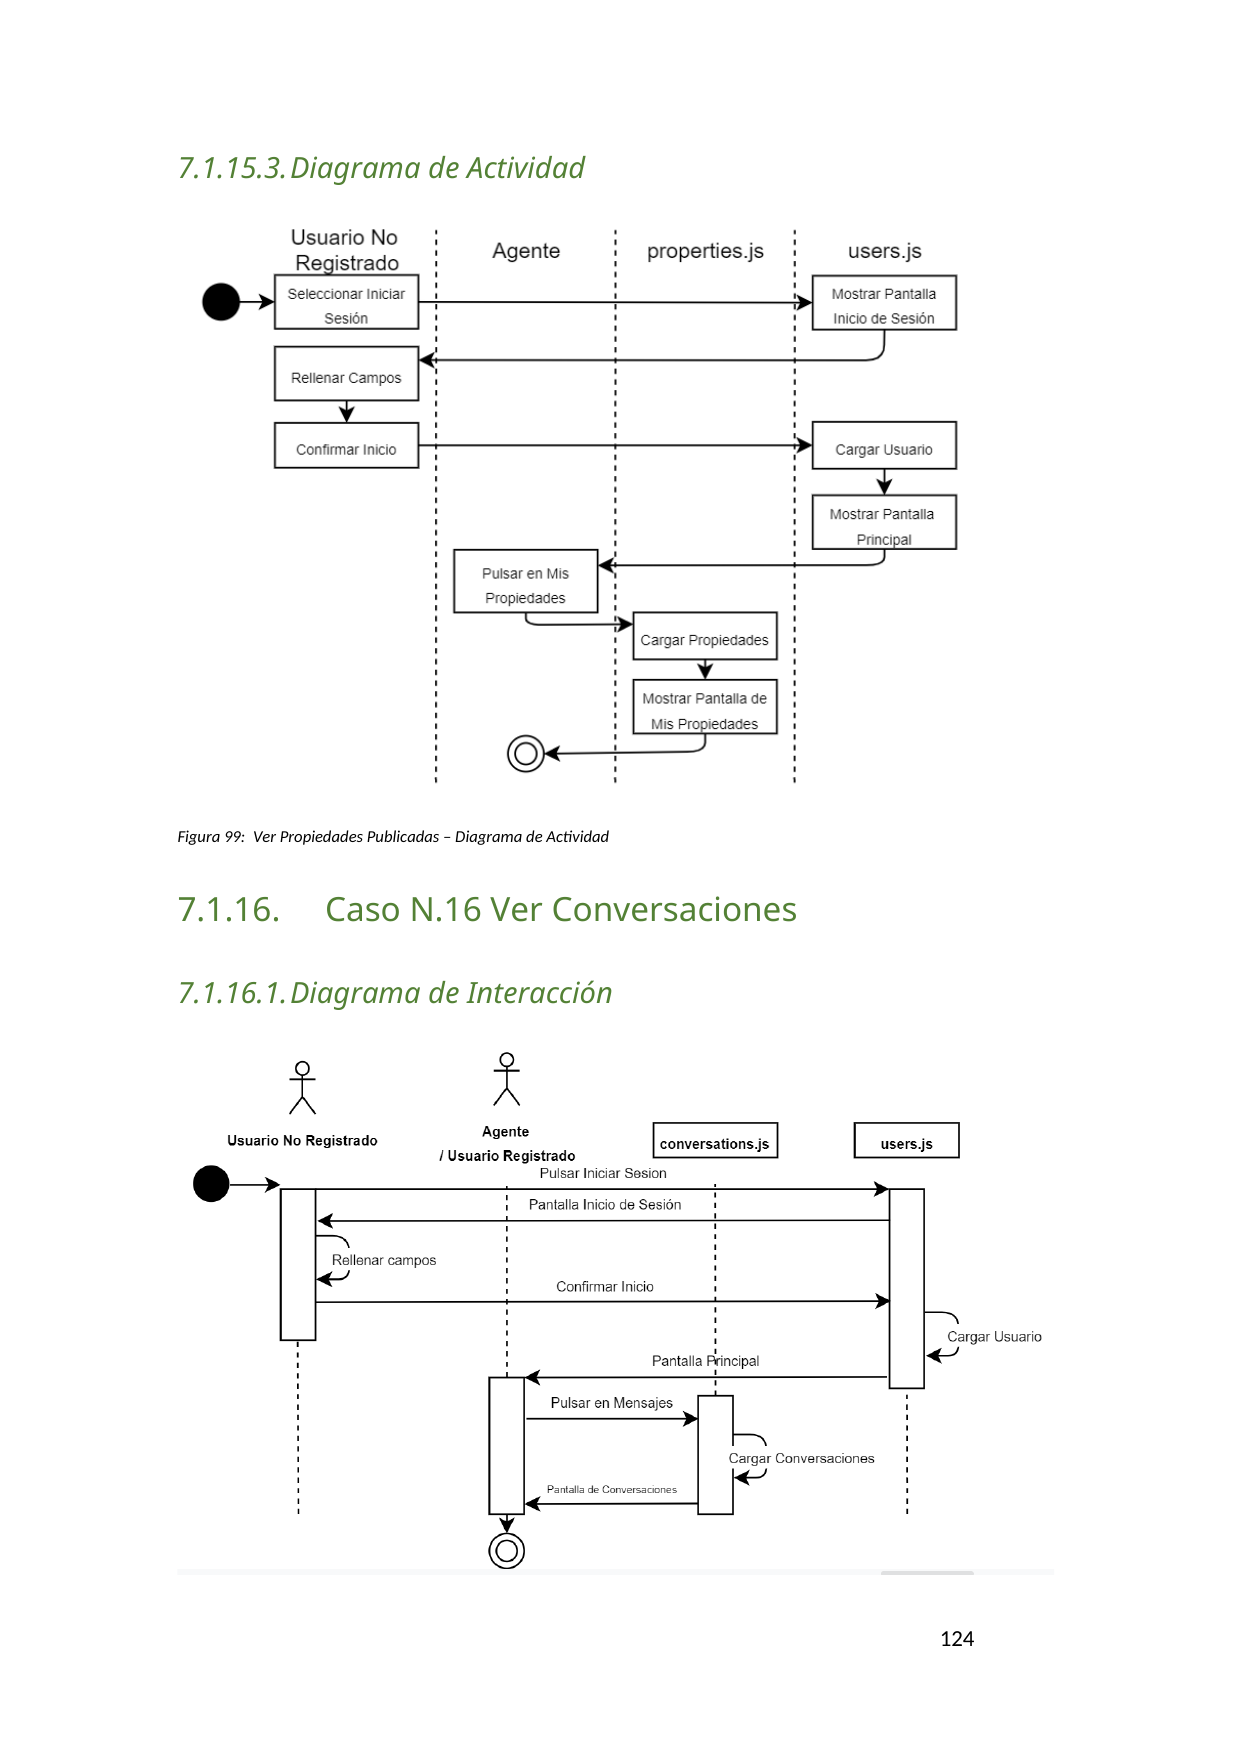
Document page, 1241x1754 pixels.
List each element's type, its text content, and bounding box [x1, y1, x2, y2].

subtitle Caso N.16 Ver Conversaciones [177, 886, 974, 932]
text Figura 99: Ver Propiedades Publicadas – Diagrama de Actividad [177, 827, 974, 847]
picture [177, 1040, 1055, 1575]
picture [177, 215, 1017, 808]
subtitle Diagrama de Actividad [177, 148, 974, 187]
subtitle Diagrama de Interacción [177, 973, 974, 1012]
